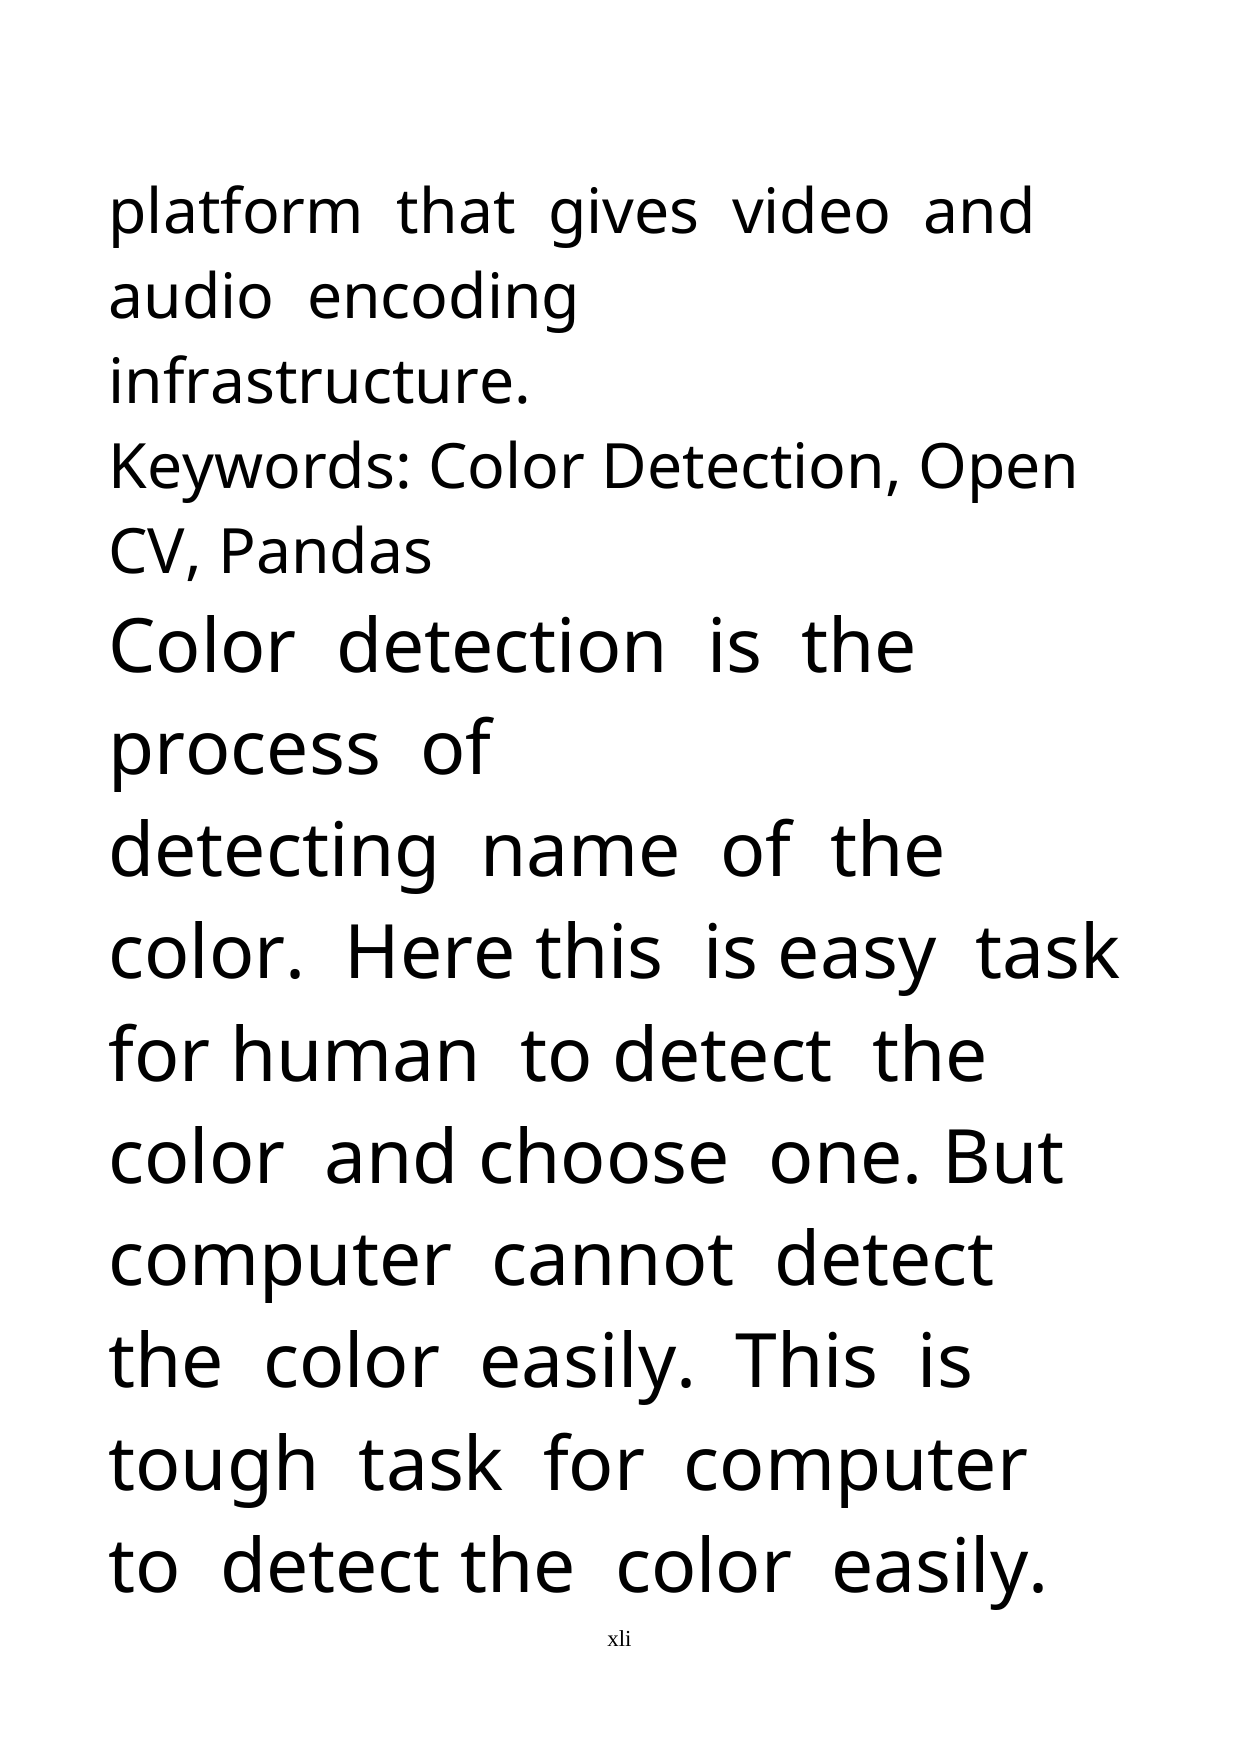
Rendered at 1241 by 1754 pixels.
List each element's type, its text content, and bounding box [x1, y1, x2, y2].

text infrastructure. [108, 337, 1124, 422]
text computer cannot detect the color easily. This is [108, 1205, 1124, 1410]
text Color detection is the process of [108, 592, 1124, 797]
text tough task for computer to detect the color easily. [108, 1410, 1124, 1614]
text Keywords: Color Detection, Open CV, Pandas [108, 422, 1124, 592]
text for human to detect the color and choose one. But [108, 1001, 1124, 1205]
text detecting name of the color. Here this is easy task [108, 797, 1124, 1001]
text platform that gives video and audio encoding [108, 167, 1124, 337]
